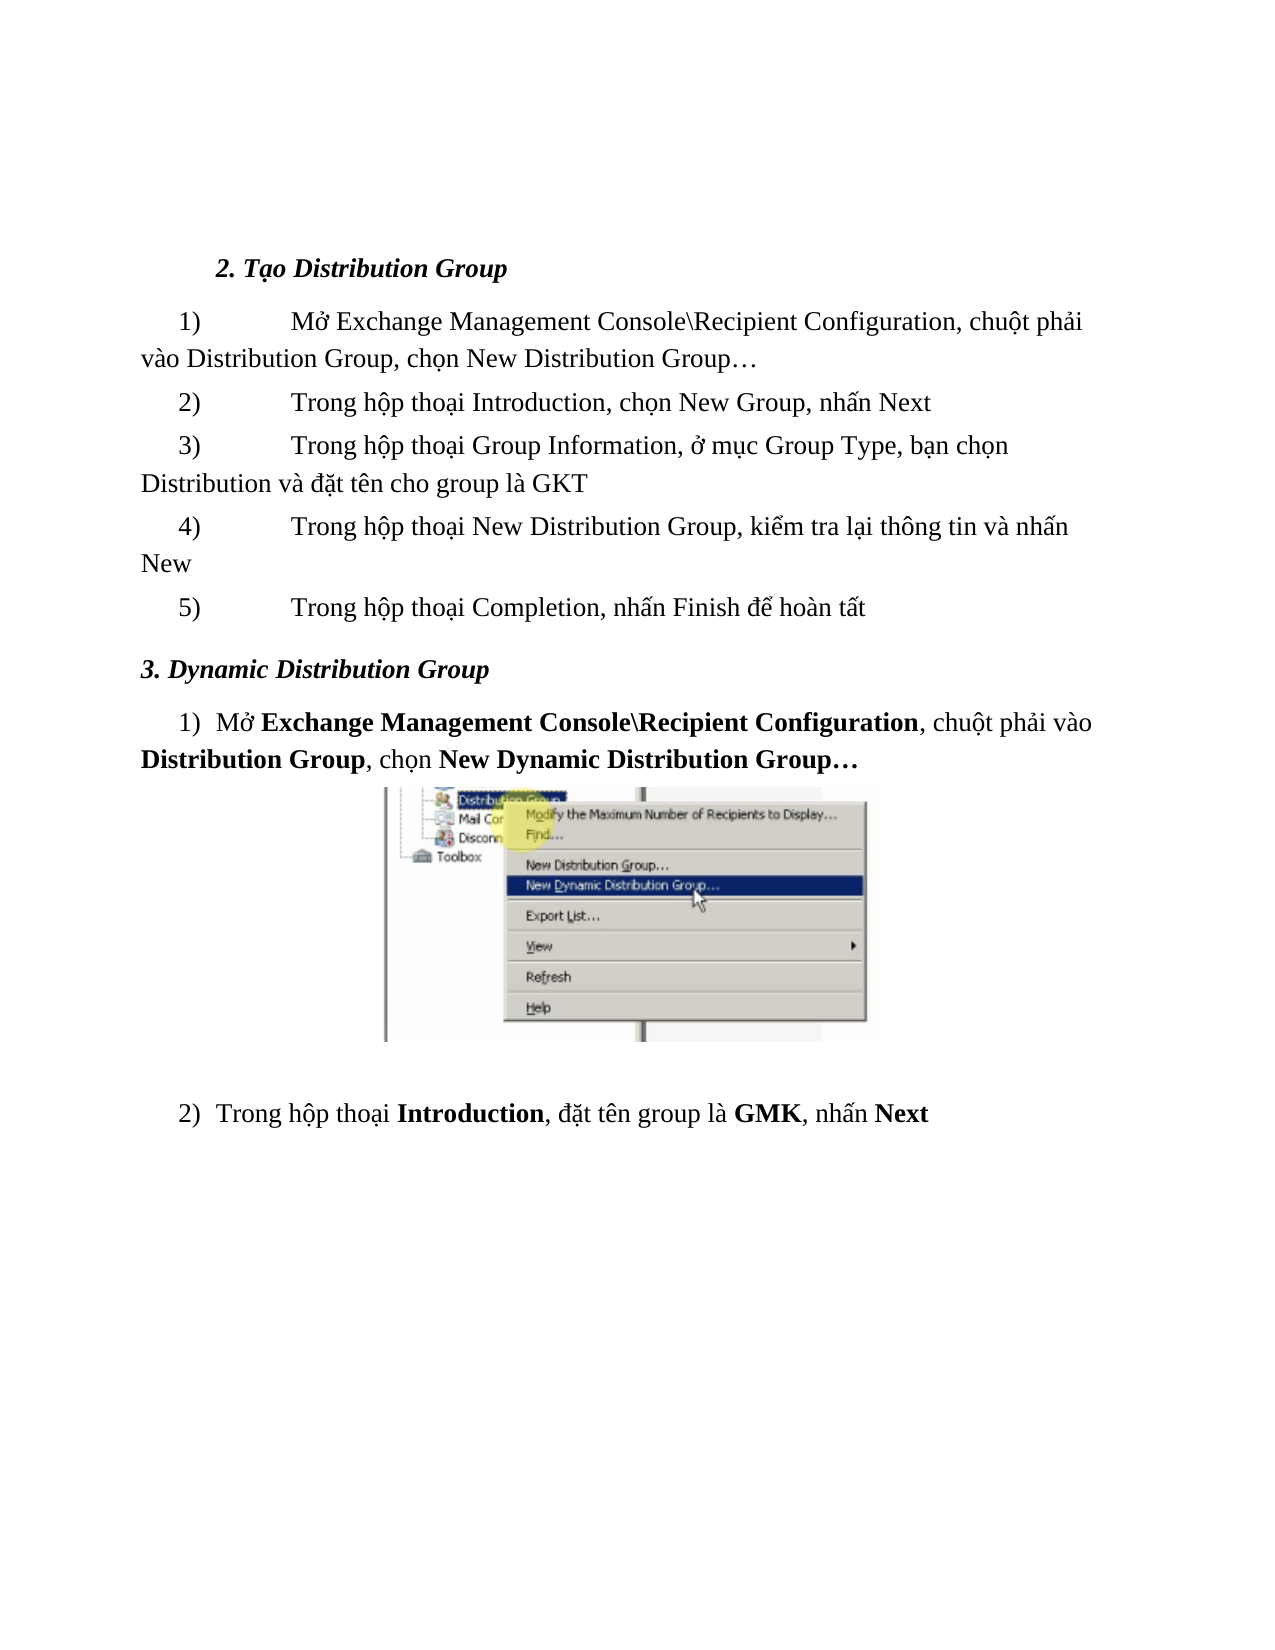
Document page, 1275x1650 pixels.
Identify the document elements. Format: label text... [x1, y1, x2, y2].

list Trong hộp thoại Completion, nhấn Finish để hoàn tất [141, 591, 1125, 622]
list Mở Exchange Management Console\Recipient Configuration, chuột phải vào Distribution Group, chọn New Distribution Group… [141, 305, 1125, 373]
list Trong hộp thoại Group Information, ở mục Group Type, bạn chọn Distribution và đặt tên cho group là GKT [141, 429, 1125, 498]
picture [383, 787, 883, 1042]
subtitle 3. Dynamic Distribution Group [141, 653, 1125, 684]
list Mở Exchange Management Console\Recipient Configuration, chuột phải vào Distribution Group, chọn New Dynamic Distribution Group… [141, 706, 1125, 775]
list Trong hộp thoại New Distribution Group, kiểm tra lại thông tin và nhấn New [141, 510, 1125, 579]
subtitle 2. Tạo Distribution Group [141, 252, 1125, 283]
list Trong hộp thoại Introduction, chọn New Group, nhấn Next [141, 386, 1125, 417]
list Trong hộp thoại Introduction, đặt tên group là GMK, nhấn Next [141, 1097, 1125, 1128]
